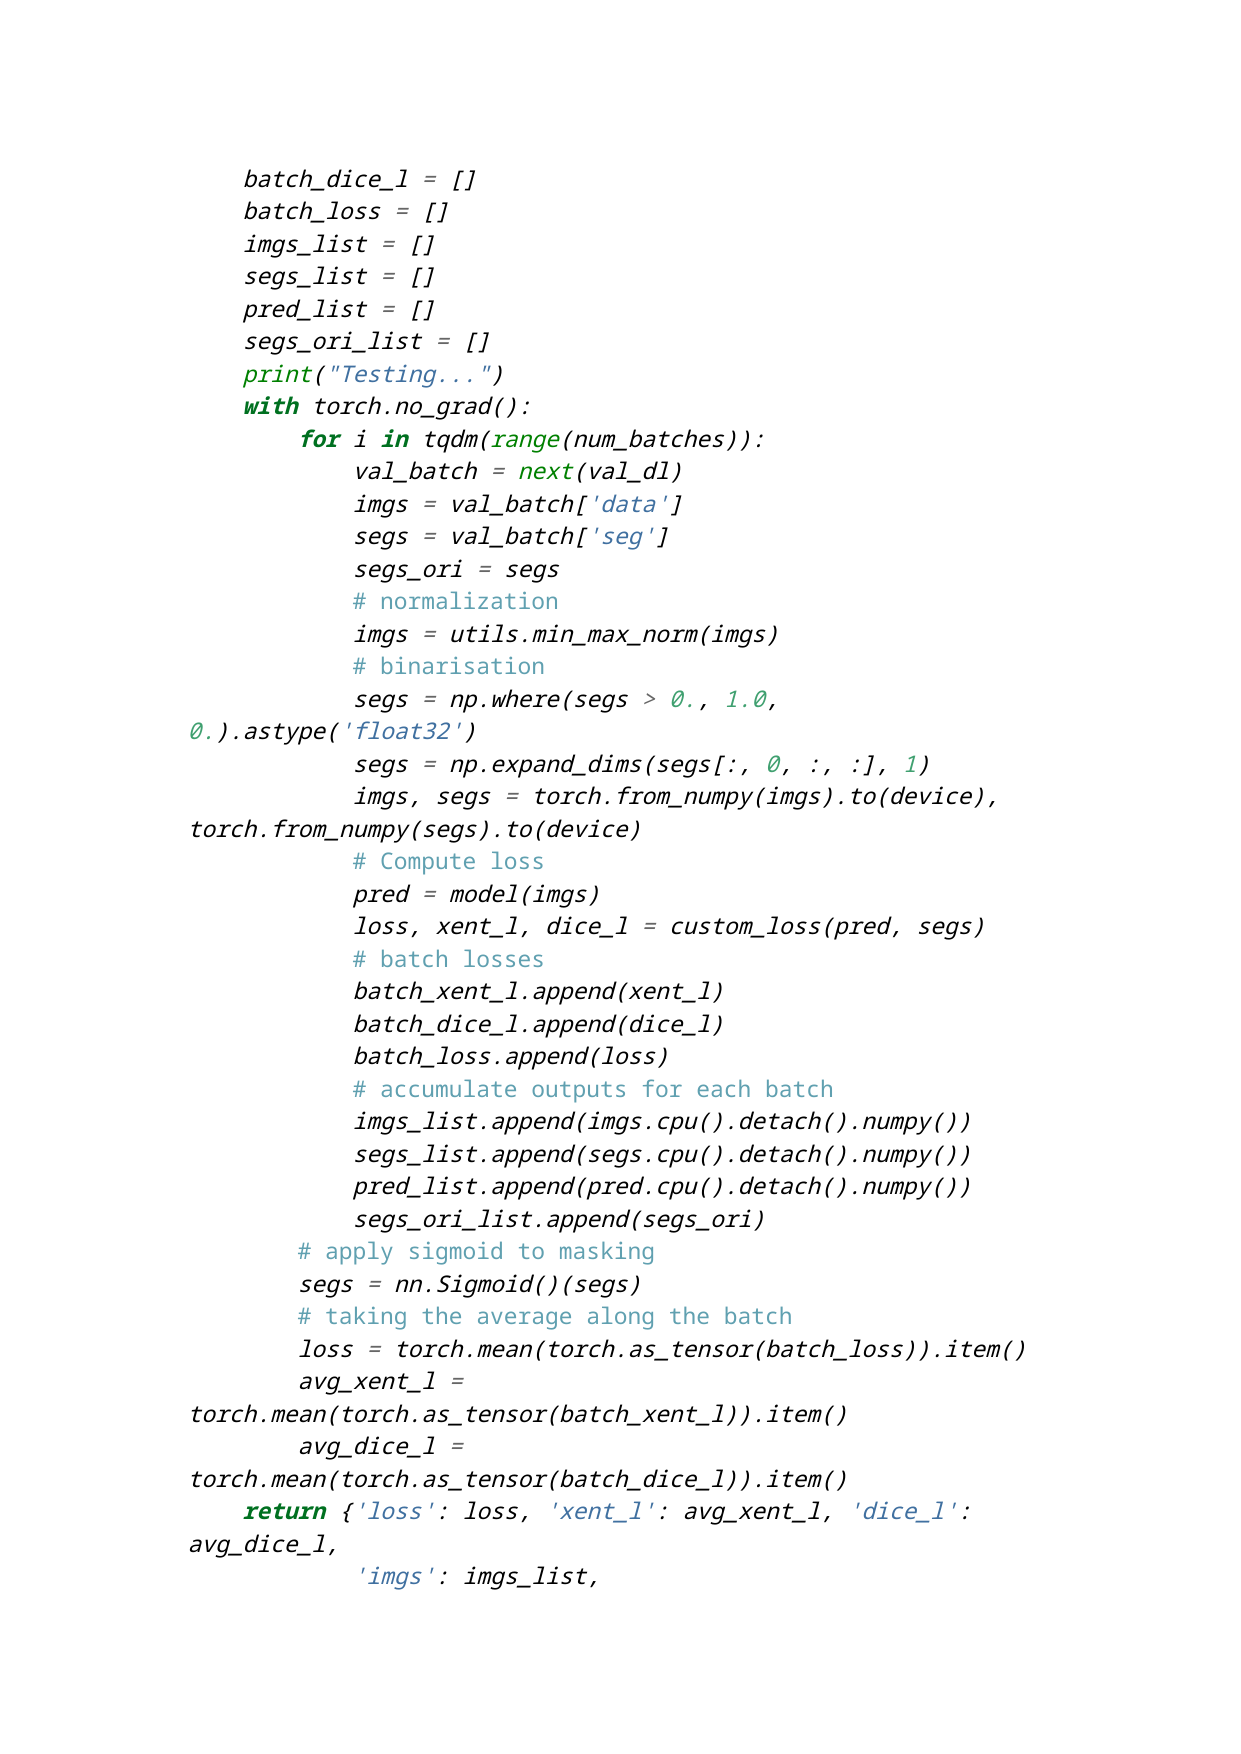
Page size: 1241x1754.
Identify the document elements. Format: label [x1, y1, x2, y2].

text [187, 162, 1053, 1592]
